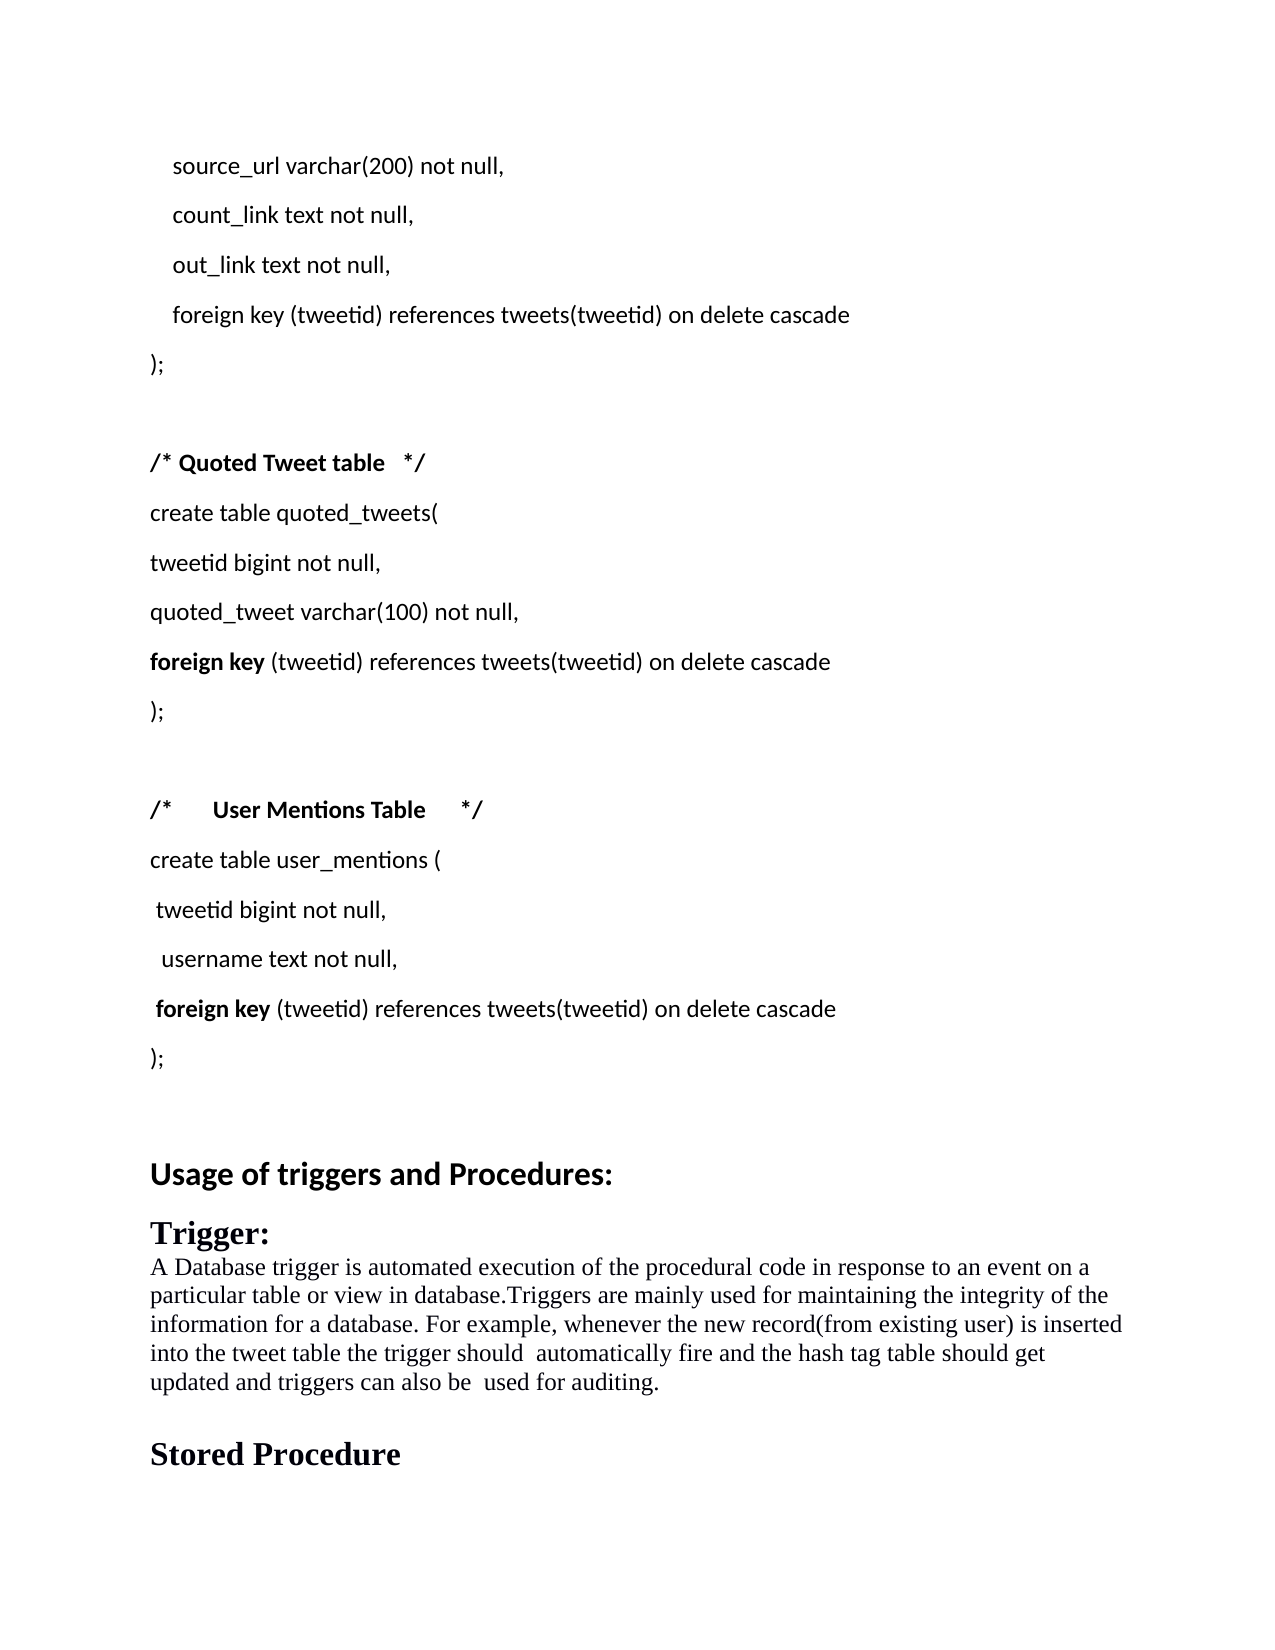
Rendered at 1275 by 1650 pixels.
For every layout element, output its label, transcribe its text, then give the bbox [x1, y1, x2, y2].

text Usage of triggers and Procedures: [150, 1153, 1125, 1193]
text quoted_tweet varchar(100) not null, [150, 596, 1125, 627]
text /* User Mentions Table */ [150, 794, 1125, 825]
text create table user_mentions ( [150, 844, 1125, 875]
text A Database trigger is automated execution of the procedural code in response to an event on a particular table or view in database.Triggers are mainly used for maintaining the integrity of the information for a database. For example, whenever the new record(from existing user) is inserted into the tweet table the trigger should automatically fire and the hash tag table should get updated and triggers can also be used for auditing. [150, 1252, 1125, 1395]
text tweetid bigint not null, [150, 894, 1125, 924]
text foreign key (tweetid) references tweets(tweetid) on delete cascade [150, 993, 1125, 1023]
text ); [150, 1042, 1125, 1073]
text /* Quoted Tweet table */ [150, 447, 1125, 478]
text foreign key (tweetid) references tweets(tweetid) on delete cascade [150, 646, 1125, 676]
text count_link text not null, [150, 199, 1125, 230]
text source_url varchar(200) not null, [150, 150, 1125, 181]
text Stored Procedure [150, 1434, 1125, 1472]
text username text not null, [150, 943, 1125, 974]
text Trigger: [150, 1213, 1125, 1252]
text ); [150, 695, 1125, 726]
text out_link text not null, [150, 249, 1125, 280]
text ); [150, 348, 1125, 379]
text tweetid bigint not null, [150, 547, 1125, 577]
text create table quoted_tweets( [150, 497, 1125, 528]
text foreign key (tweetid) references tweets(tweetid) on delete cascade [150, 299, 1125, 329]
